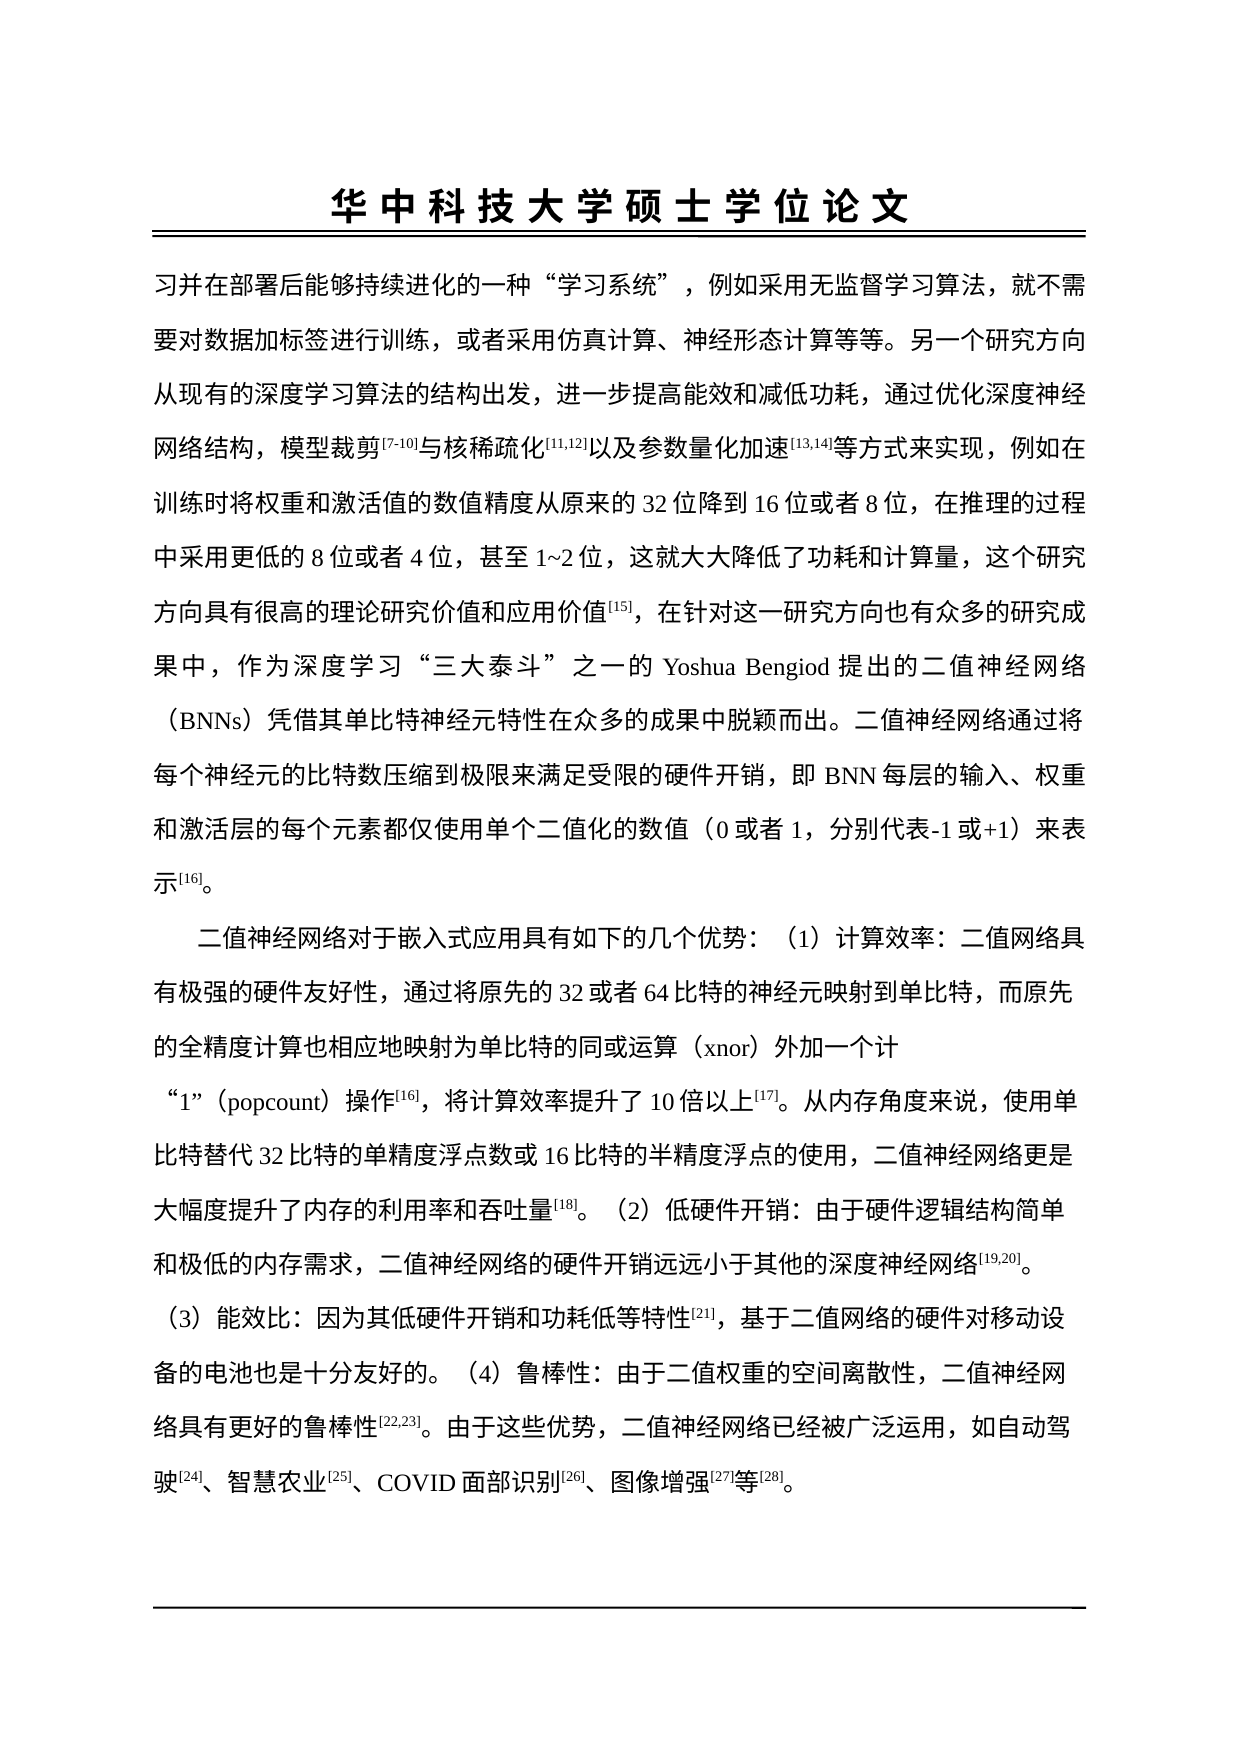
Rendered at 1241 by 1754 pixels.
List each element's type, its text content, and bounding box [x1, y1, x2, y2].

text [153, 266, 1087, 900]
text 二值神经网络对于嵌入式应用具有如下的几个优势：（1）计算效率：二值网络具有极强的硬件友好性，通过将原先的32或者64比特的神经元映射到单比特，而原先的全精度计算也相应地映射为单比特的或运算（xor外加一个计“1”（popcount）操作[16]，将计算效率提升了10倍以上[17]。从内存角度来说，使用单比特替代32比特的单精度浮点数或16比特的半精度浮点的使用，二值神经网络更是大幅度提升了内存的利用率和吞吐量[18]。（2）低硬件开销：由于硬件逻辑结构简单和极低的内存需求，二值神经网络的硬件开销远远小于其他的深度神经网络[19,20]。（3）能效比：因为其低硬件开销和功耗低等特性[21]，基于二值网络的硬件对移动设备的电池也是十分友好的。（4）鲁棒性：由于二值权重的空间离散性，二值神经网络具有更好的鲁棒性[22,23]。由于这些优势，二值神经网络已经被广泛运用，如自动驾驶[24]、智慧农业[25]、COVID面部识别[26]、图像增强[27]等[28]。 [153, 918, 1087, 1498]
